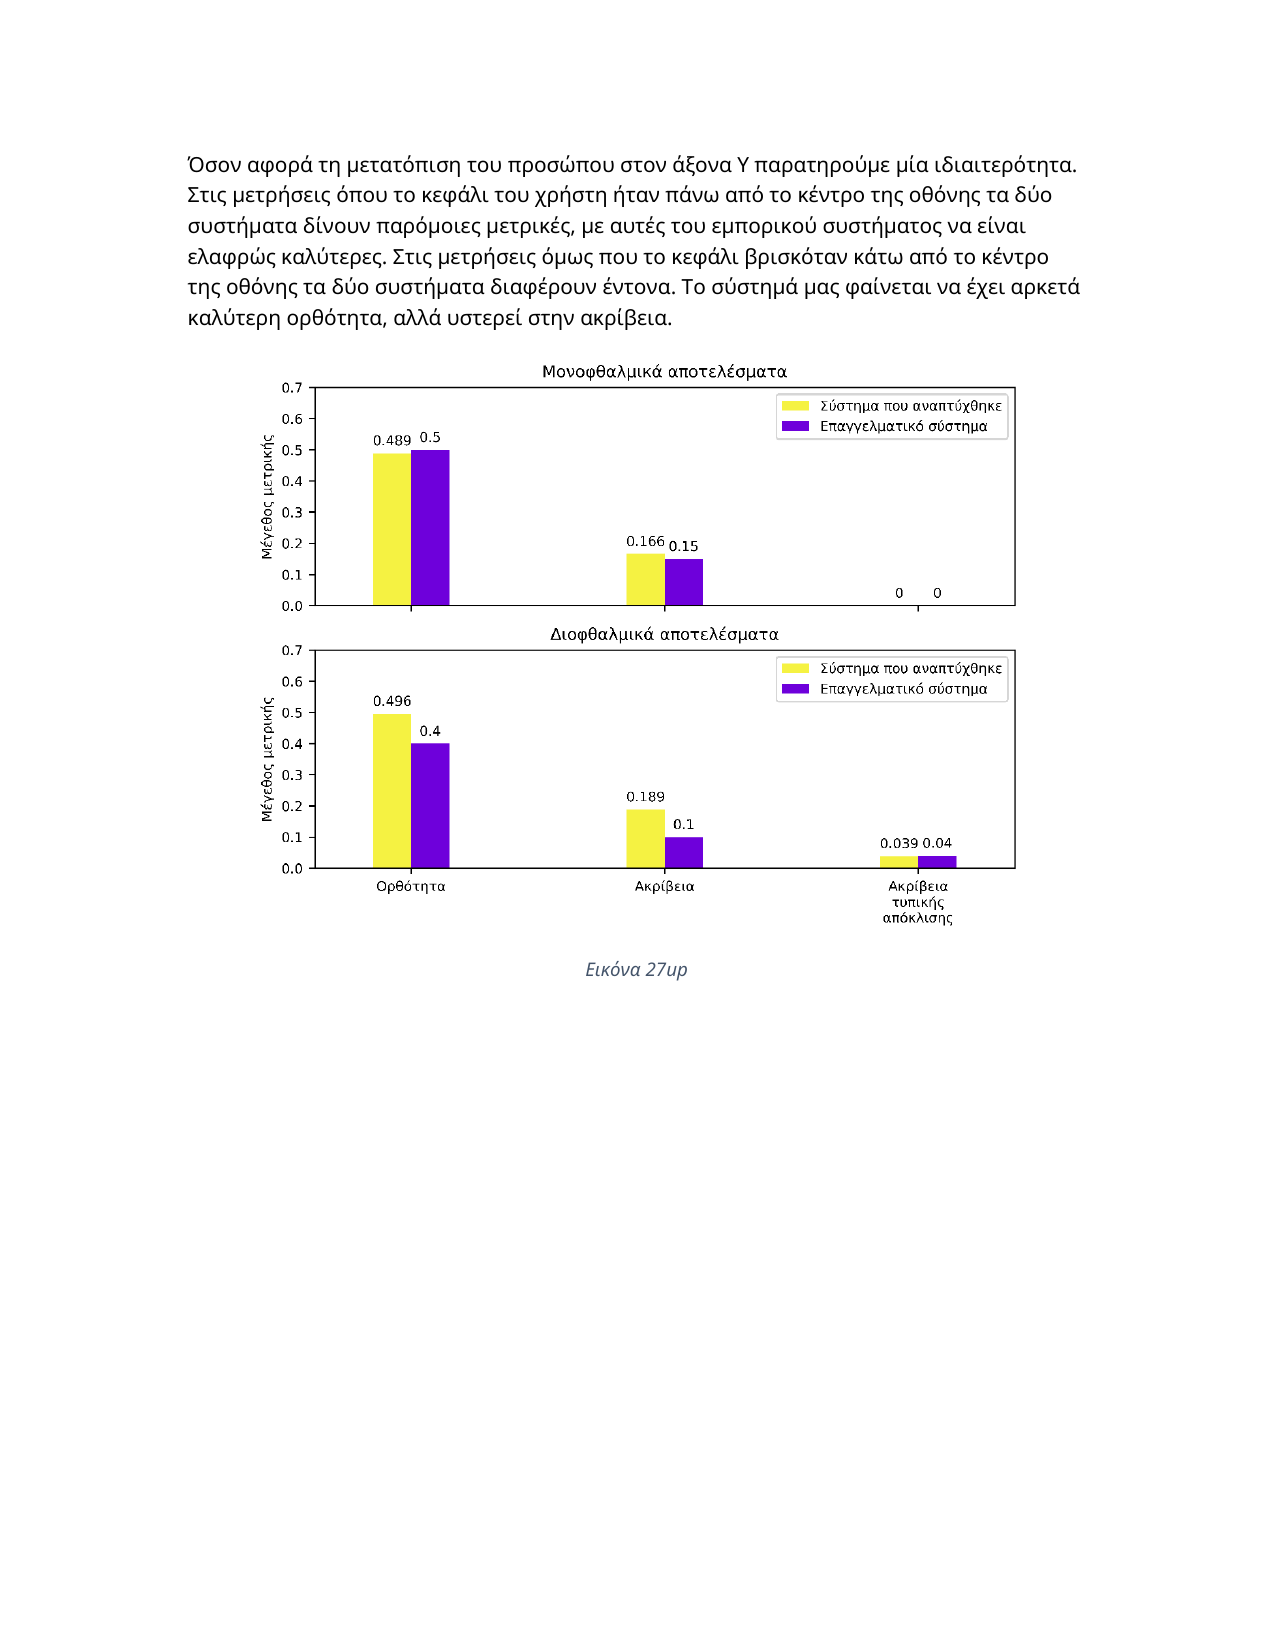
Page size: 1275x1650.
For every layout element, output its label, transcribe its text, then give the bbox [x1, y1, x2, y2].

picture [246, 350, 1029, 938]
text Όσον αφορά τη μετατόπιση του προσώπου στον άξονα Υ παρατηρούμε μία ιδιαιτερότητα. Στις μετρήσεις όπου το κεφάλι του χρήστη ήταν πάνω από το κέντρο της οθόνης τα δύο συστήματα δίνουν παρόμοιες μετρικές, με αυτές του εμπορικού συστήματος να είναι ελαφρώς καλύτερες. Στις μετρήσεις όμως που το κεφάλι βρισκόταν κάτω από το κέντρο της οθόνης τα δύο συστήματα διαφέρουν έντονα. Το σύστημά μας φαίνεται να έχει αρκετά καλύτερη ορθότητα, αλλά υστερεί στην ακρίβεια. [187, 150, 1087, 332]
